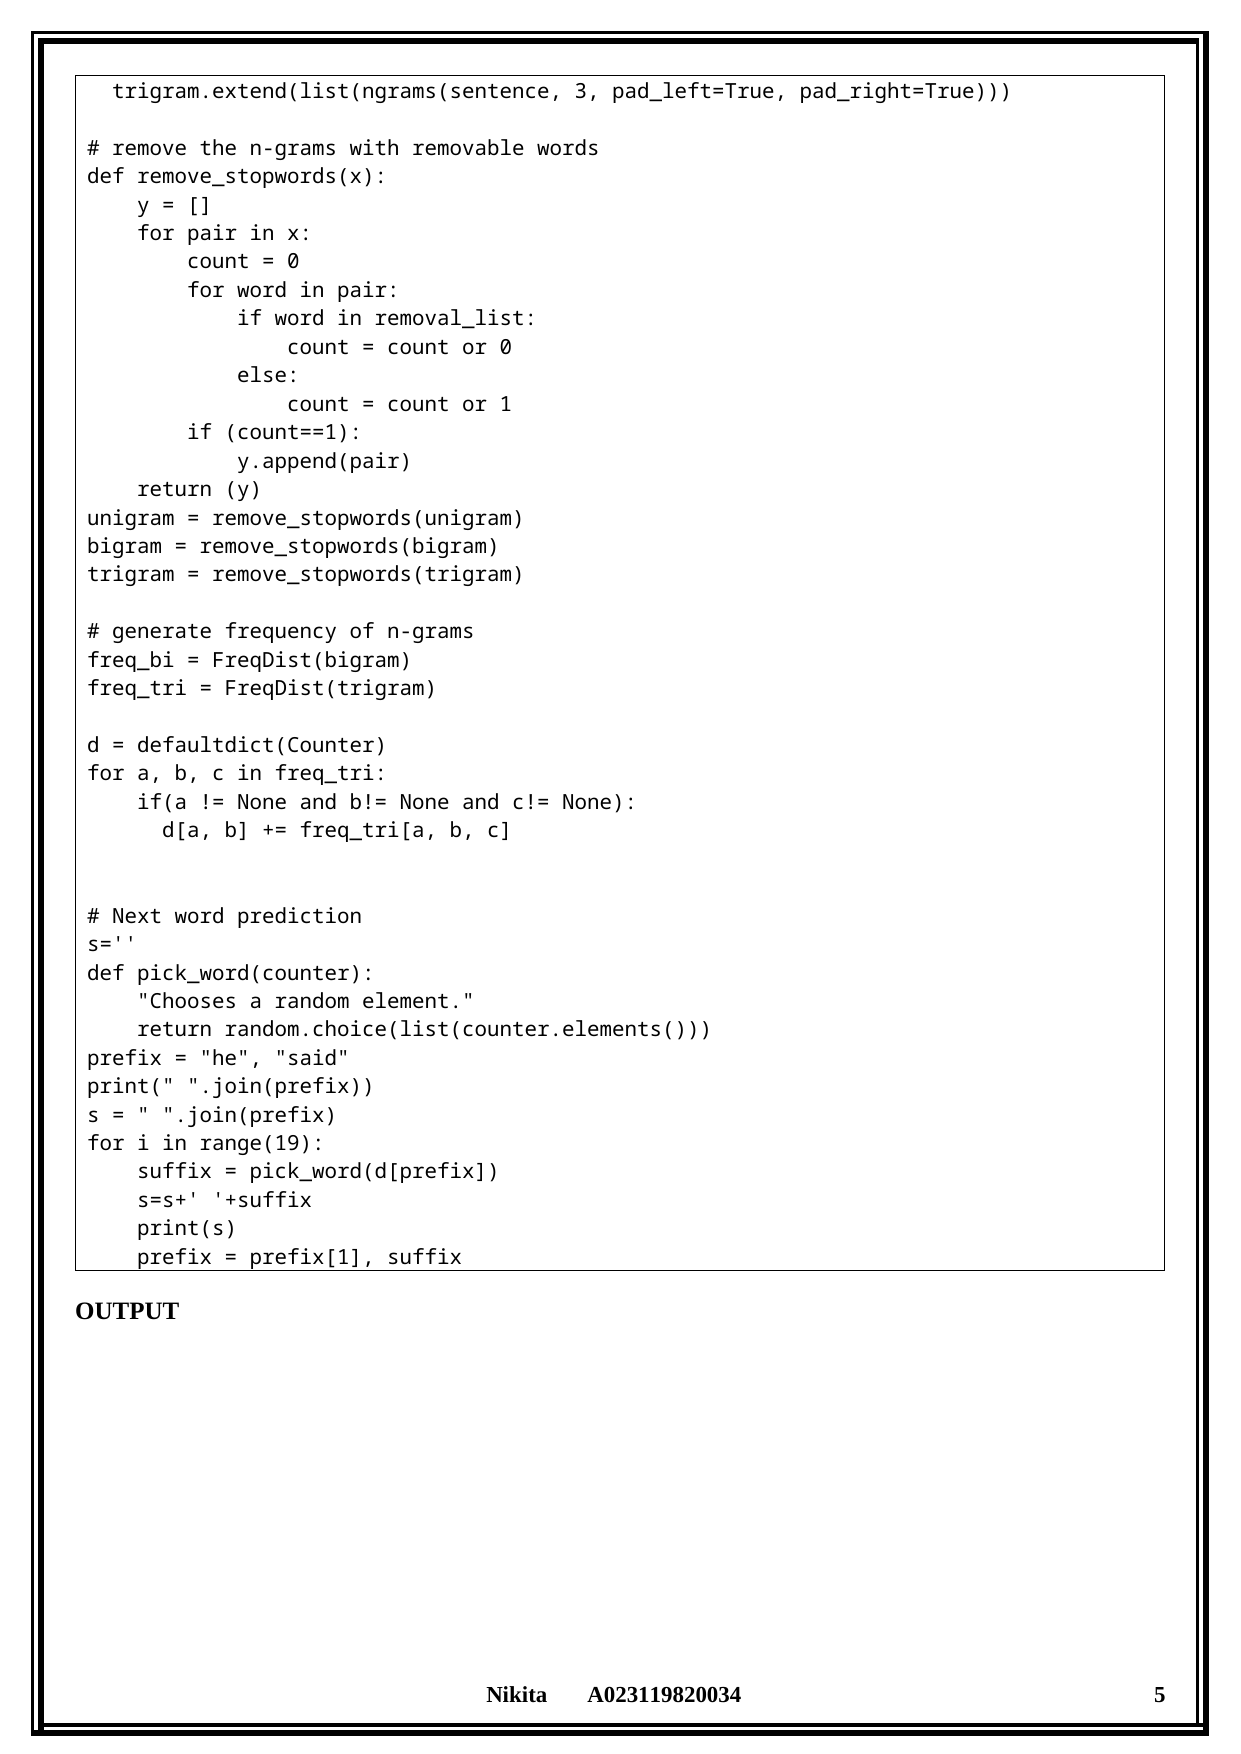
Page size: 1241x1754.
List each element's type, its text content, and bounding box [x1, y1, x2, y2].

text OUTPUT [75, 1296, 1165, 1325]
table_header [76, 76, 1164, 1270]
